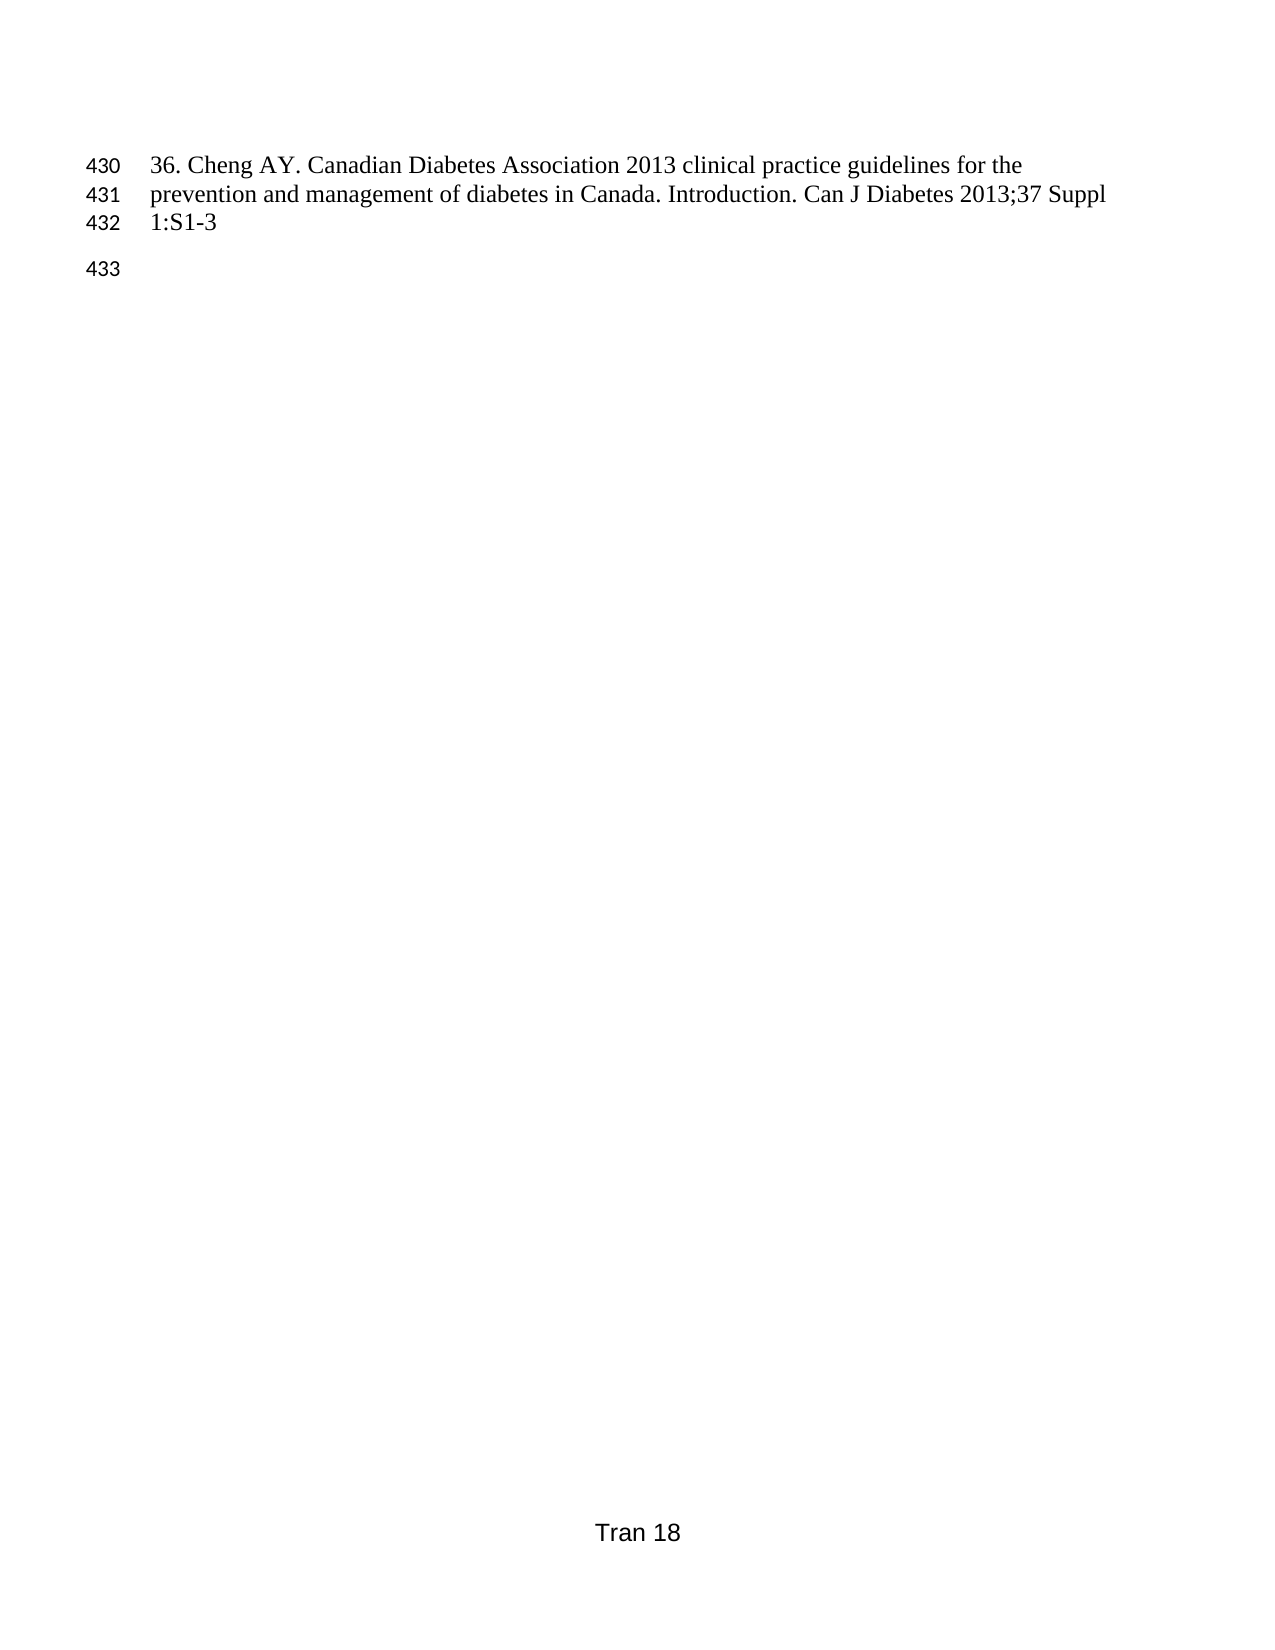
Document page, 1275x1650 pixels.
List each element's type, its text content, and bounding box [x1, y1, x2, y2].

text 36. Cheng AY. Canadian Diabetes Association 2013 clinical practice guidelines for the prevention and management of diabetes in Canada. Introduction. Can J Diabetes 2013;37 Suppl 1:S1-3 [150, 150, 1125, 236]
